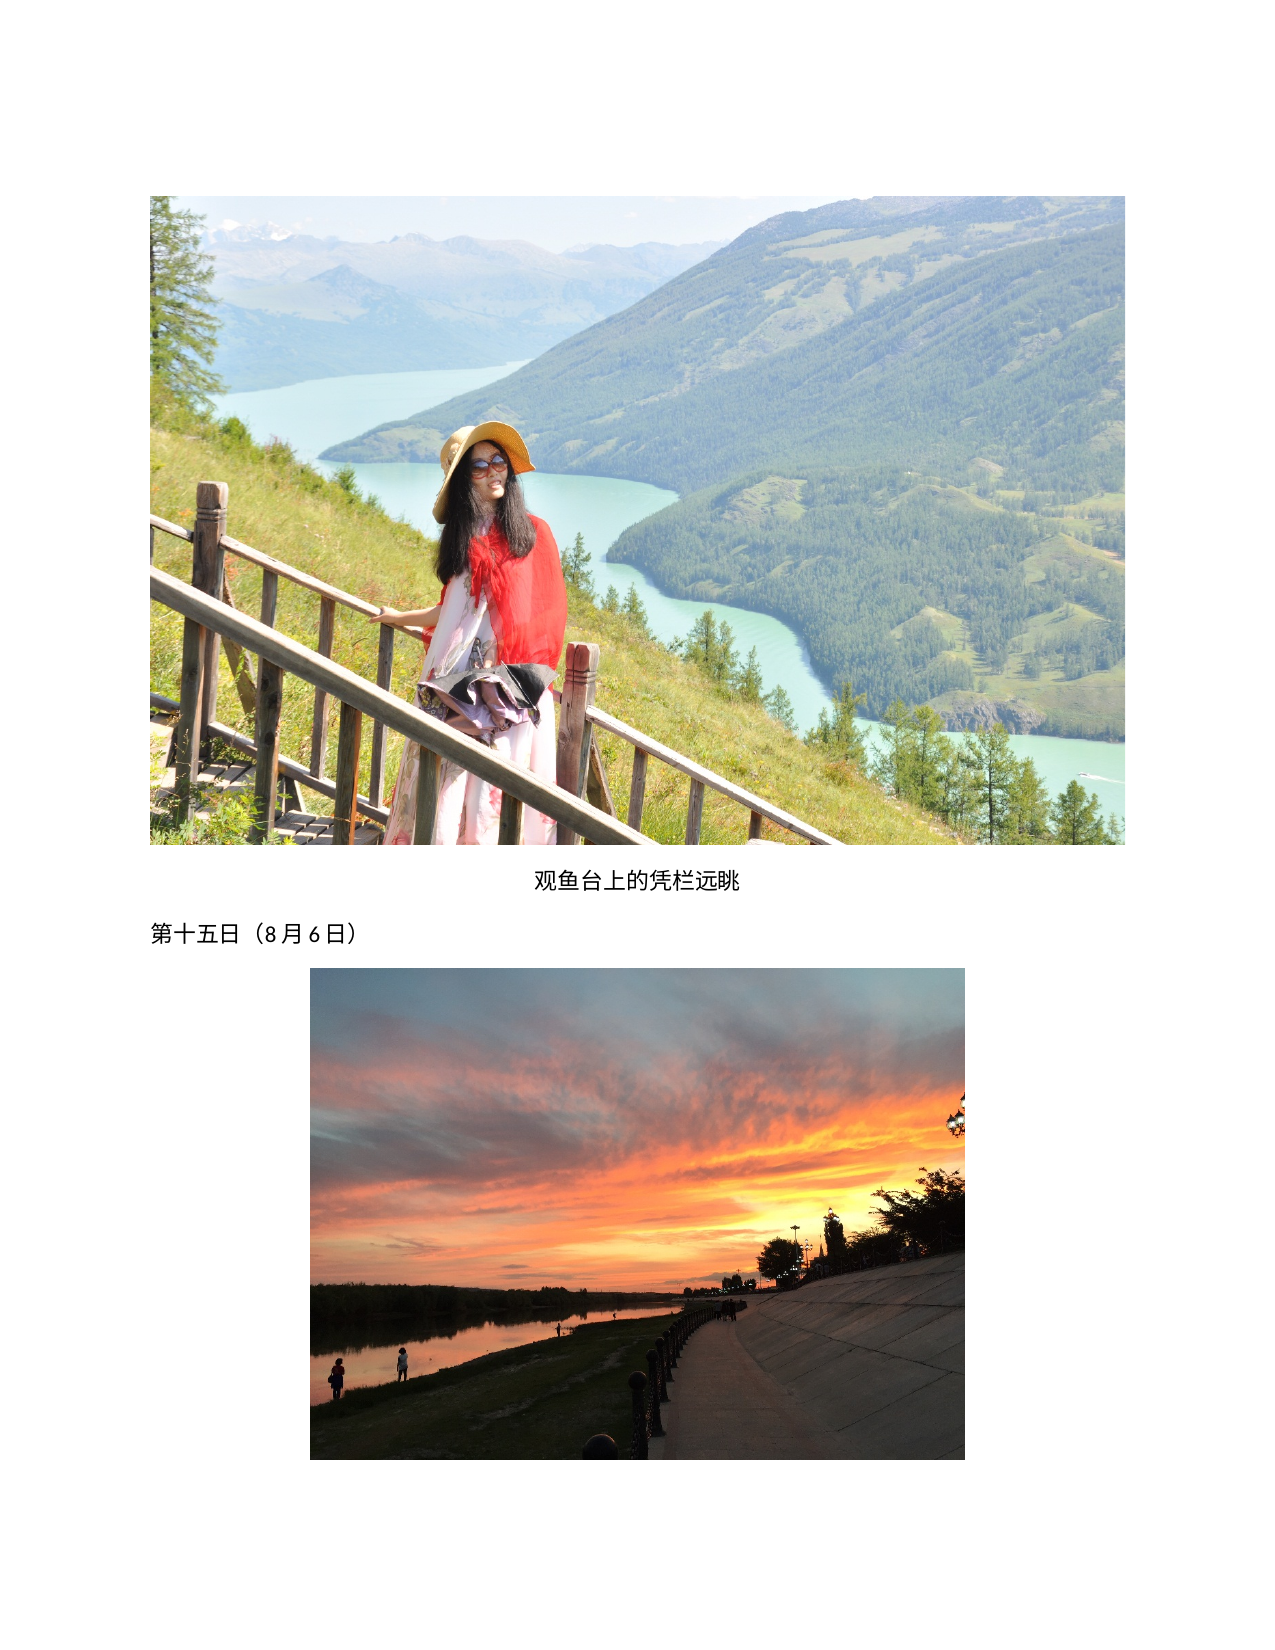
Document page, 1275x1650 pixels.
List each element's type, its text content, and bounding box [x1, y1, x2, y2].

picture [150, 196, 1125, 845]
text 第十五日（8月6日） [150, 916, 1125, 949]
text 观鱼台上的凭栏远眺 [150, 863, 1125, 896]
picture [310, 968, 965, 1460]
